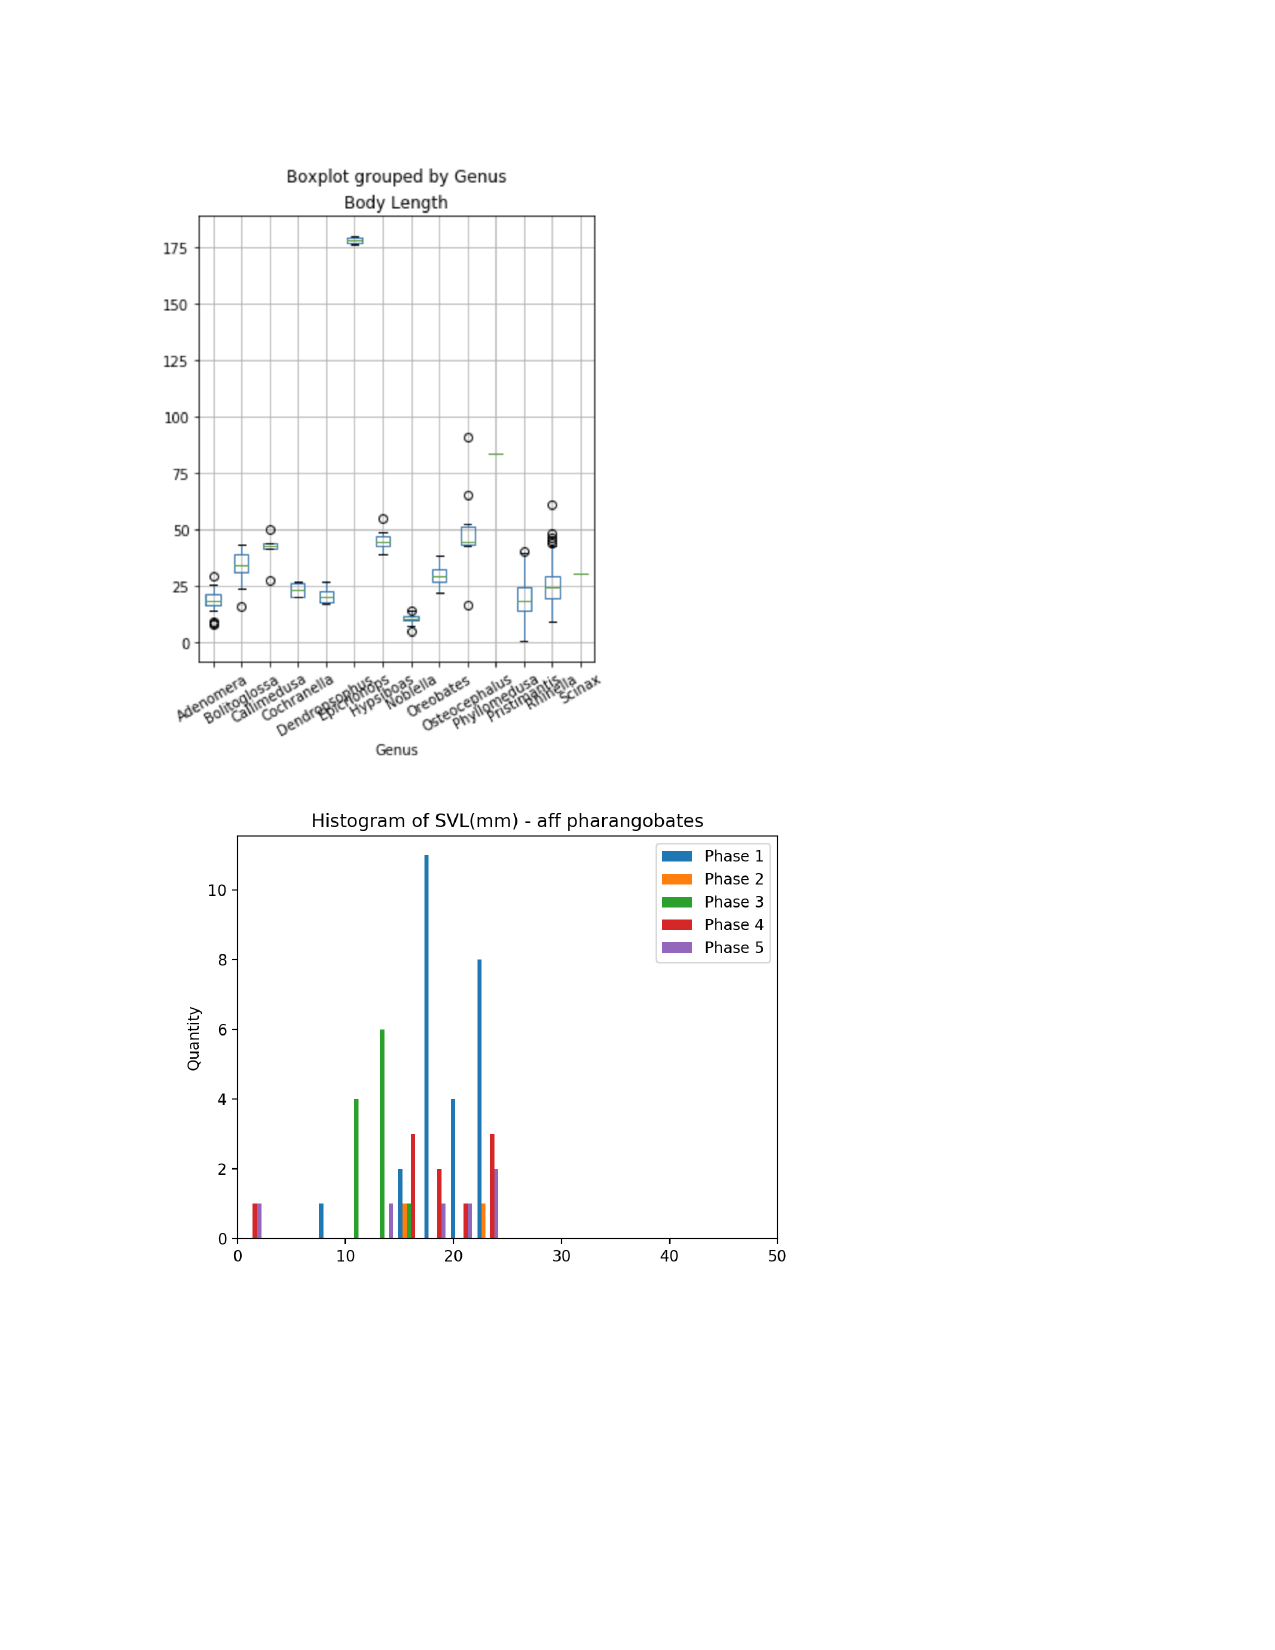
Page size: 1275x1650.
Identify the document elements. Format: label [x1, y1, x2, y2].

picture [150, 150, 847, 1296]
